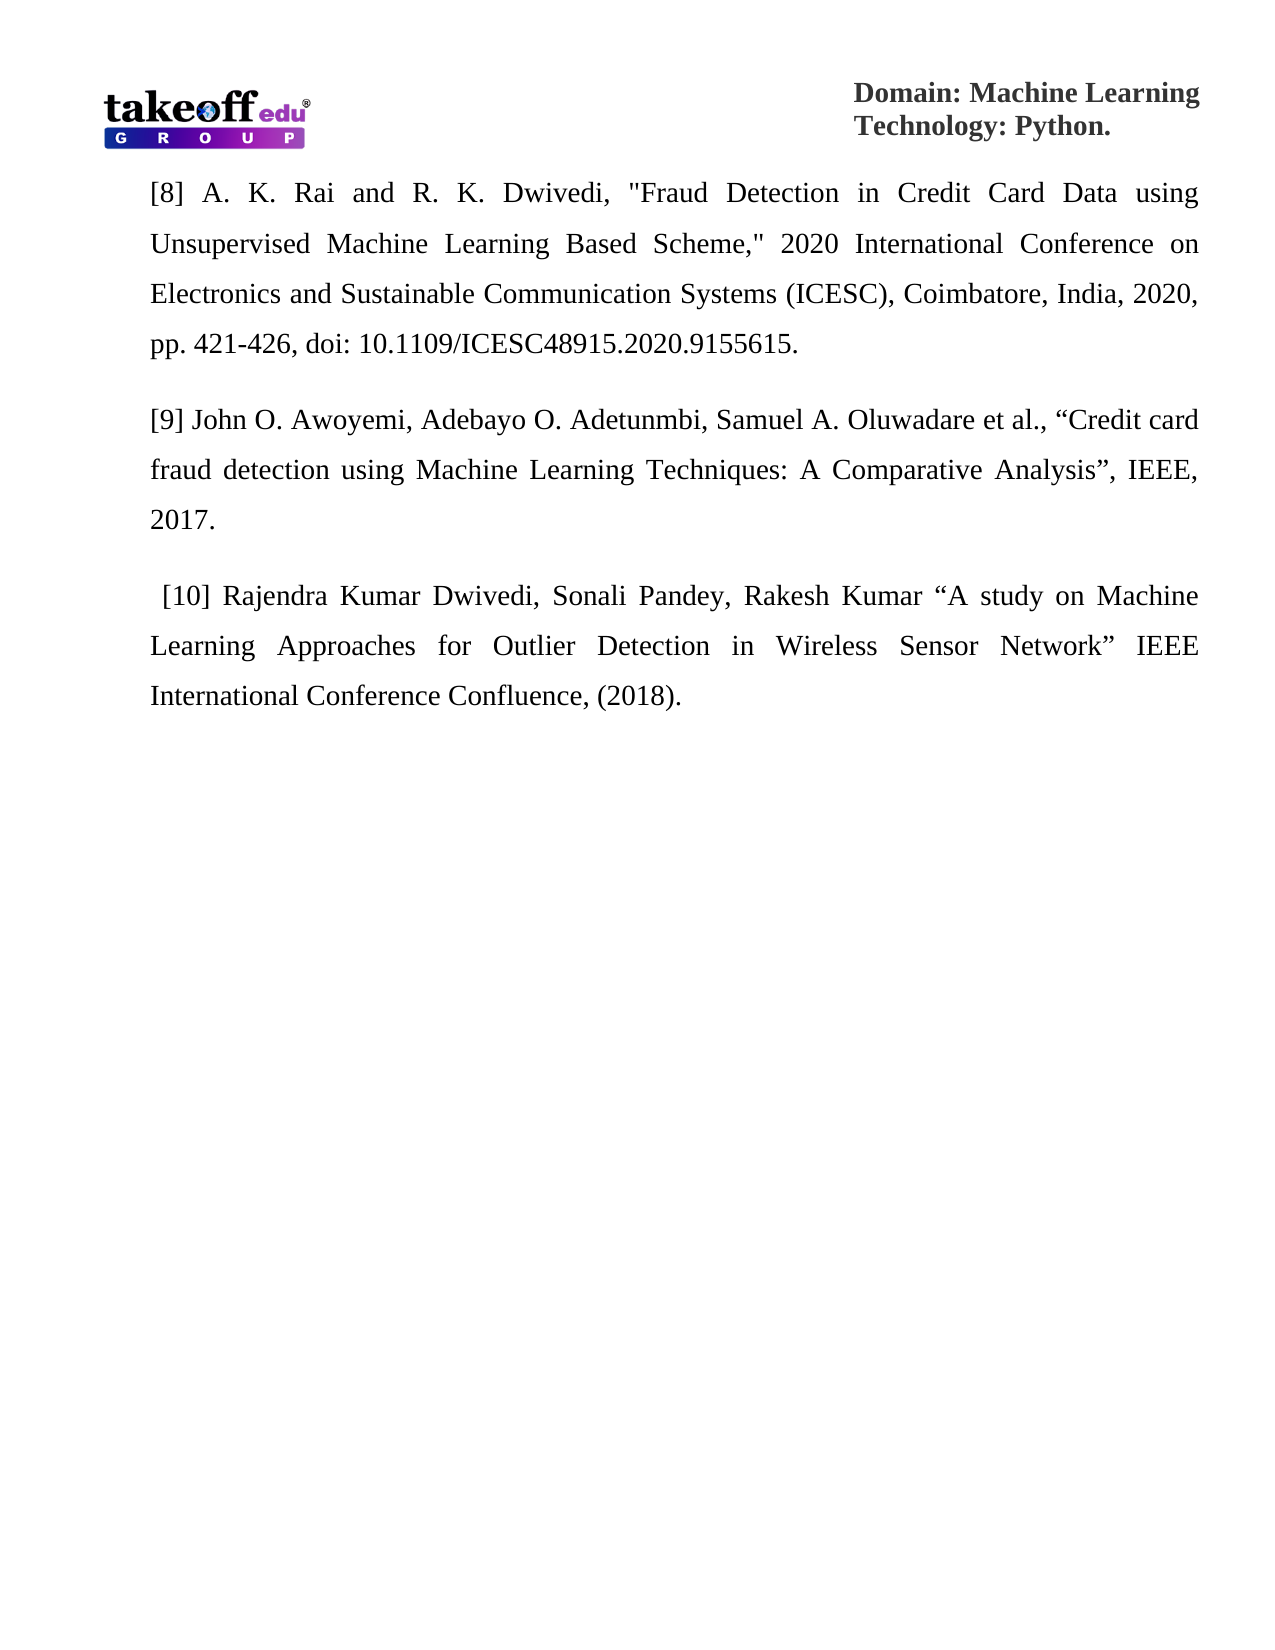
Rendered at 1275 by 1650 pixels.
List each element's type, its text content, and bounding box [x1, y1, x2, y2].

text [8] A. K. Rai and R. K. Dwivedi, "Fraud Detection in Credit Card Data using Unsupervised Machine Learning Based Scheme," 2020 International Conference on Electronics and Sustainable Communication Systems (ICESC), Coimbatore, India, 2020, pp. 421-426, doi: 10.1109/ICESC48915.2020.9155615. [150, 176, 1200, 360]
picture [101, 86, 313, 157]
text [10] Rajendra Kumar Dwivedi, Sonali Pandey, Rakesh Kumar “A study on Machine Learning Approaches for Outlier Detection in Wireless Sensor Network” IEEE International Conference Confluence, (2018). [150, 578, 1200, 712]
text [9] John O. Awoyemi, Adebayo O. Adetunmbi, Samuel A. Oluwadare et al., “Credit card fraud detection using Machine Learning Techniques: A Comparative Analysis”, IEEE, 2017. [150, 402, 1200, 536]
